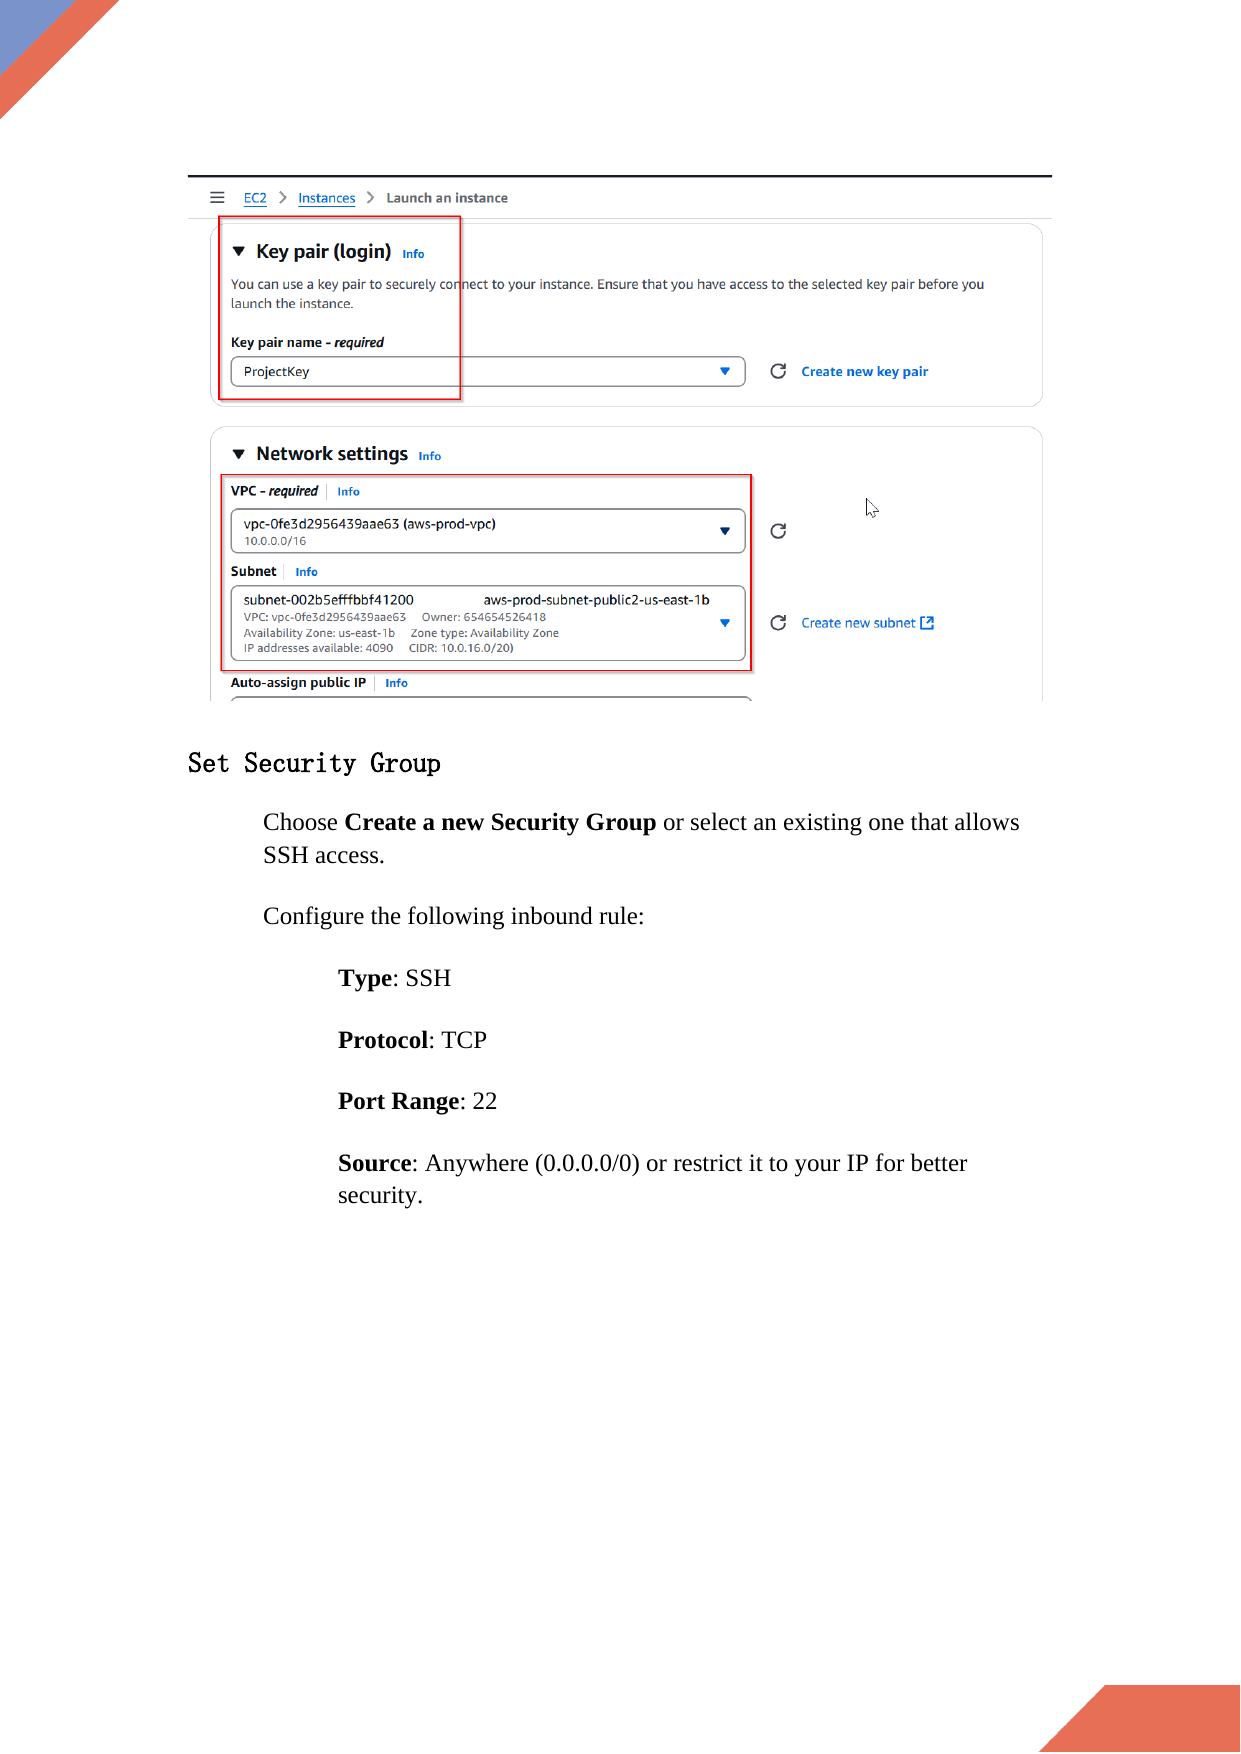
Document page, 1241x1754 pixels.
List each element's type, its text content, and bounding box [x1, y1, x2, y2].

text Port Range: 22 [338, 1084, 1053, 1117]
text Source: Anywhere (0.0.0.0/0) or restrict it to your IP for better security. [338, 1146, 1053, 1211]
text Configure the following inbound rule: [263, 899, 1053, 932]
text Choose Create a new Security Group or select an existing one that allows SSH access. [263, 805, 1053, 870]
text Protocol: TCP [338, 1023, 1053, 1055]
text Type: SSH [338, 961, 1053, 994]
subtitle Set Security Group [188, 744, 1053, 776]
picture [0, 0, 1241, 1752]
